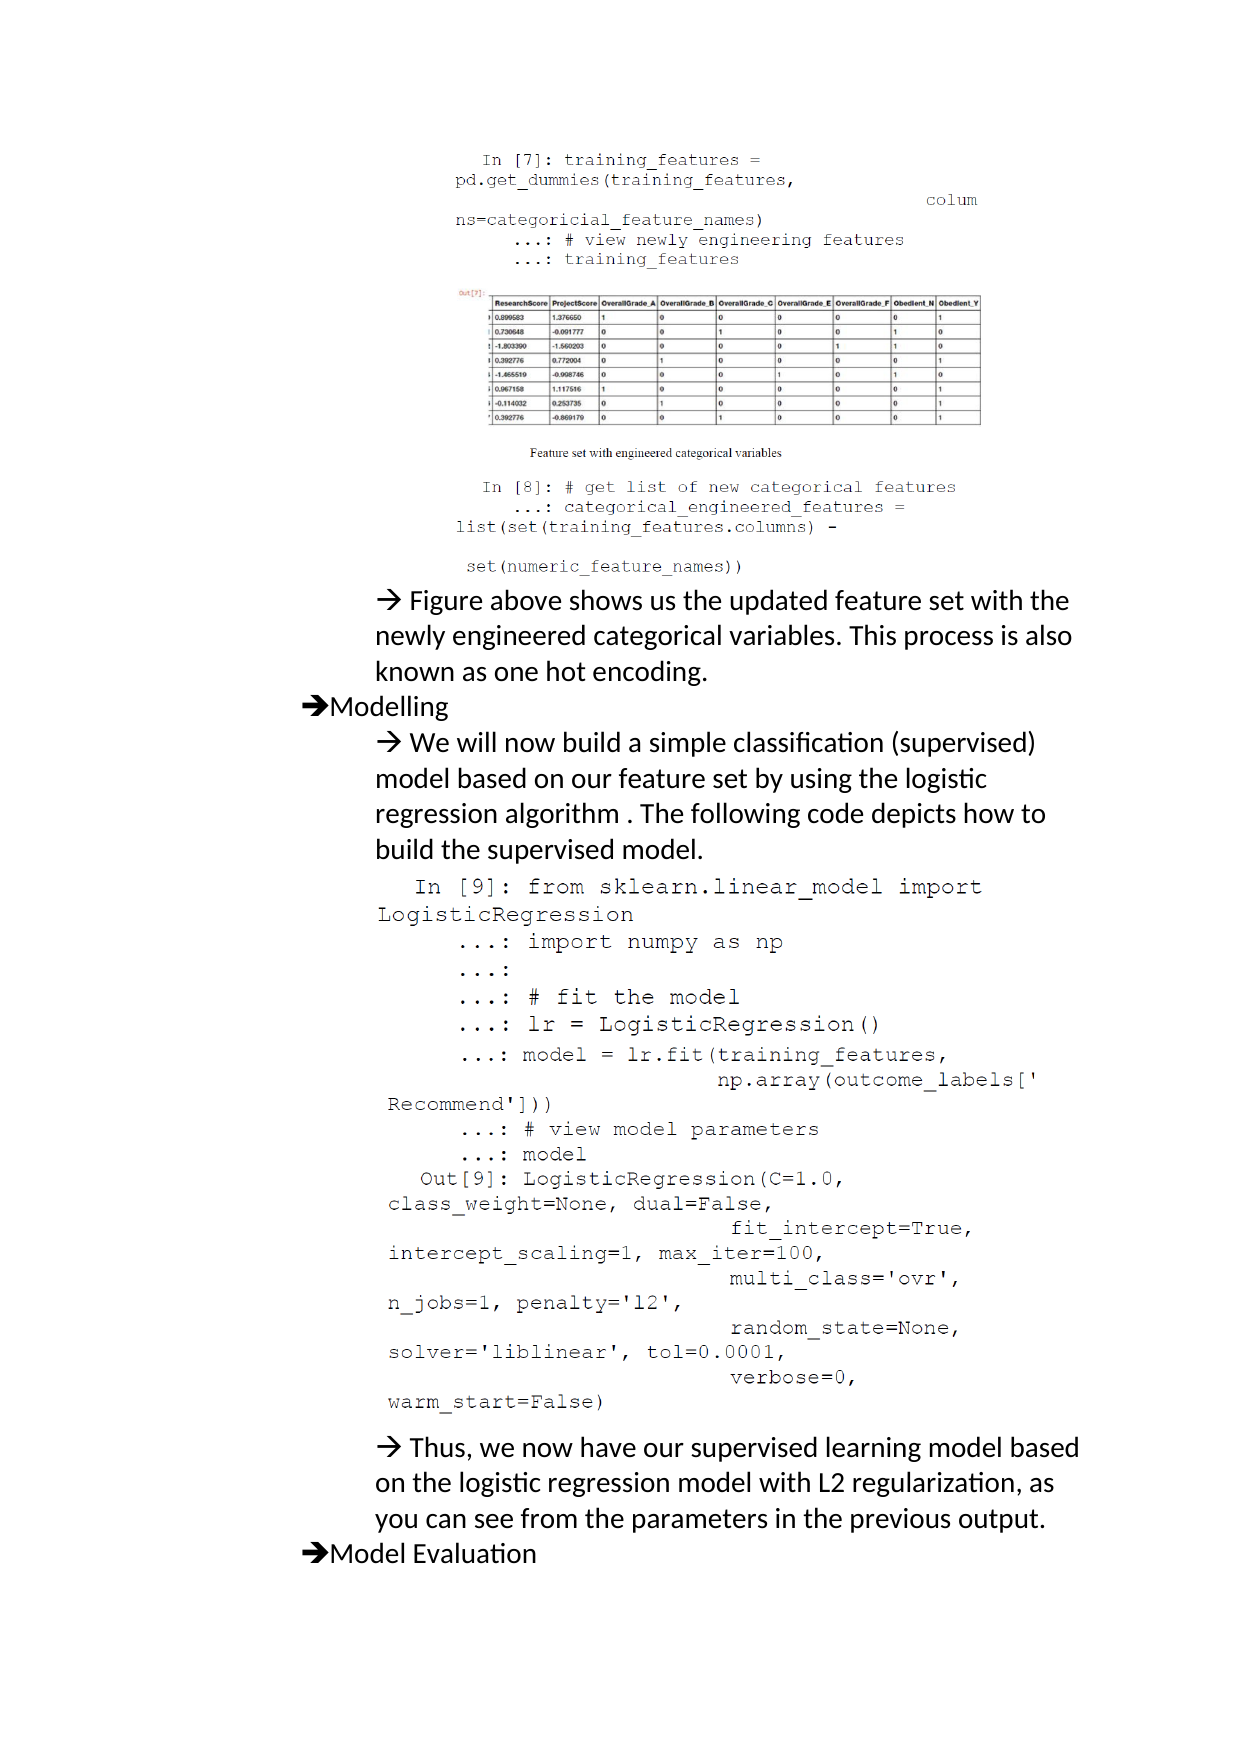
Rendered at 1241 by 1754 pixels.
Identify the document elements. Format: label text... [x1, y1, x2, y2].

text Model Evaluation [150, 1536, 1090, 1571]
text Modelling [150, 688, 1090, 724]
text We will now build a simple classification (supervised) model based on our feature set by using the logistic regression algorithm . The following code depicts how to build the supervised model. [375, 724, 1090, 867]
text Thus, we now have our supervised learning model based on the logistic regression model with L2 regularization, as you can see from the parameters in the previous output. [375, 1429, 1090, 1536]
picture [450, 150, 991, 582]
picture [375, 866, 1036, 1429]
text Figure above shows us the updated feature set with the newly engineered categorical variables. This process is also known as one hot encoding. [375, 582, 1090, 688]
